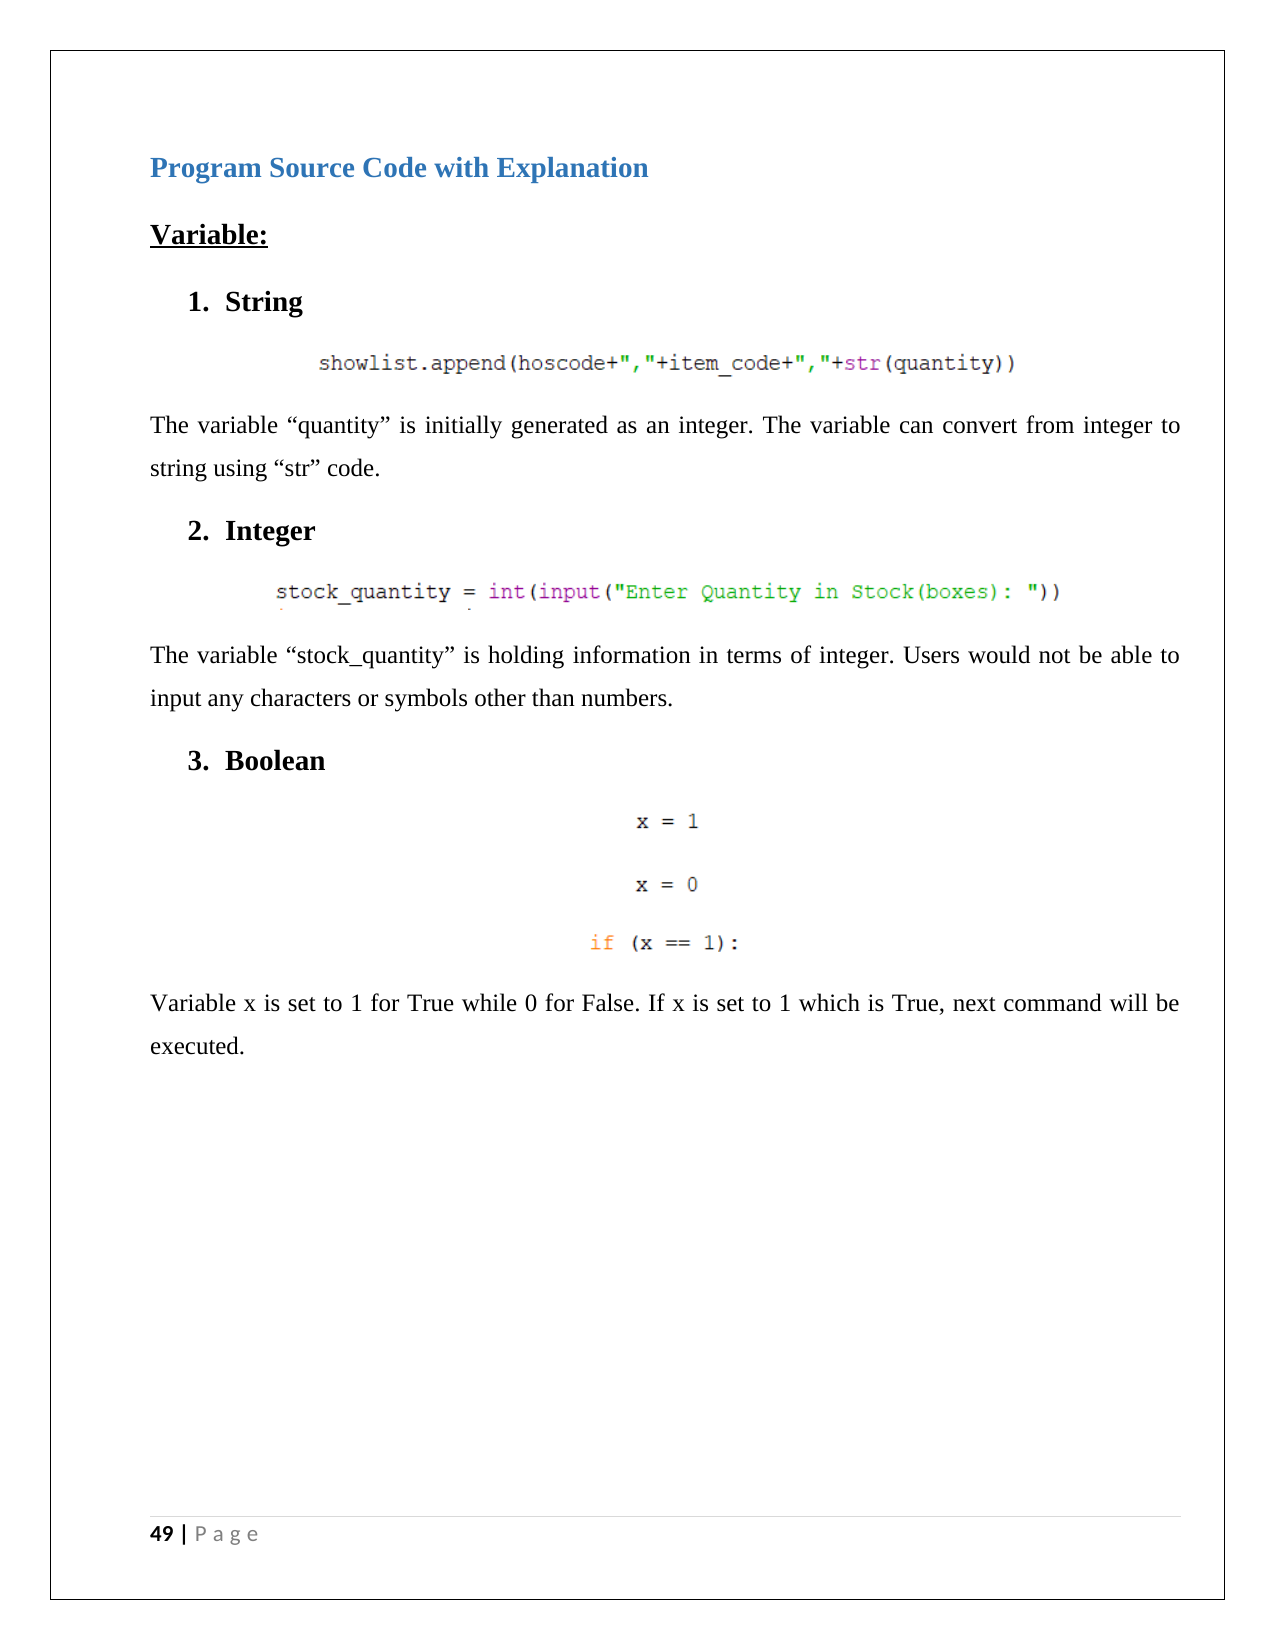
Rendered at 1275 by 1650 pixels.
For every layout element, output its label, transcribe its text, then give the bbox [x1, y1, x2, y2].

picture [268, 579, 1064, 610]
picture [630, 810, 701, 836]
picture [623, 868, 709, 898]
text The variable “stock_quantity” is holding information in terms of integer. Users would not be able to input any characters or symbols other than numbers. [150, 640, 1181, 712]
picture [586, 928, 745, 957]
text Variable: [150, 217, 1181, 251]
picture [312, 351, 1019, 378]
text The variable “quantity” is initially generated as an integer. The variable can convert from integer to string using “str” code. [150, 410, 1181, 482]
list Integer [187, 513, 1181, 546]
subtitle Program Source Code with Explanation [150, 150, 1181, 183]
list String [187, 284, 1181, 318]
list Boolean [187, 743, 1181, 777]
text Variable x is set to 1 for True while 0 for False. If x is set to 1 which is True, next command will be executed. [150, 988, 1181, 1059]
